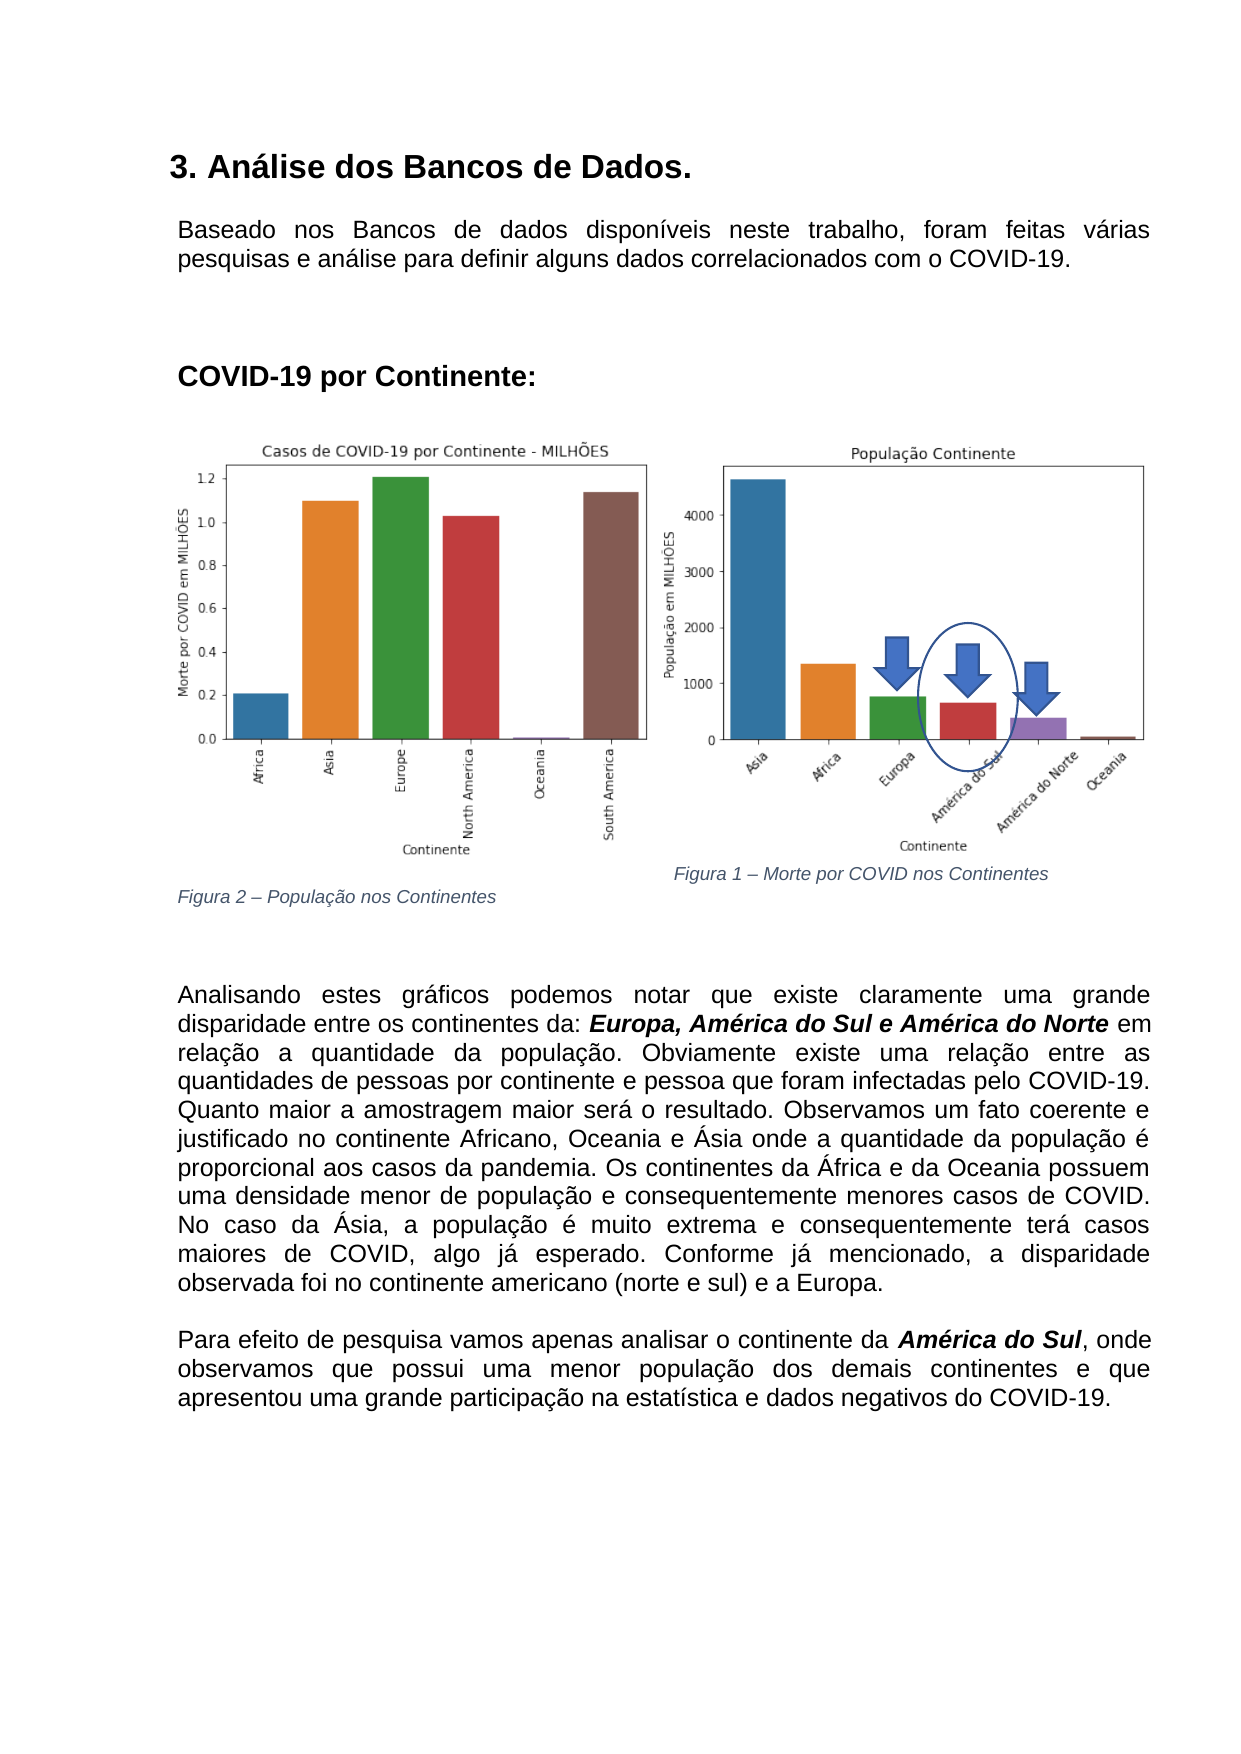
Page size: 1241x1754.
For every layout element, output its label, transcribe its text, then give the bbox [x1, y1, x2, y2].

picture [168, 433, 1152, 866]
text COVID-19 por Continente: [177, 359, 1152, 393]
subtitle Análise dos Bancos de Dados. [169, 147, 1152, 186]
text Baseado nos Bancos de dados disponíveis neste trabalho, foram feitas várias pesquisas e análise para definir alguns dados correlacionados com o COVID-19. [177, 215, 1152, 272]
text Analisando estes gráficos podemos notar que existe claramente uma grande disparidade entre os continentes da: Europa, América do Sul e América do Norte em relação a quantidade da população. Obviamente existe uma relação entre as quantidades de pessoas por continente e pessoa que foram infectadas pelo COVID-19. Quanto maior a amostragem maior será o resultado. Observamos um fato coerente e justificado no continente Africano, Oceania e Ásia onde a quantidade da população é proporcional aos casos da pandemia. Os continentes da África e da Oceania possuem uma densidade menor de população e consequentemente menores casos de COVID. No caso da Ásia, a população é muito extrema e consequentemente terá casos maiores de COVID, algo já esperado. Conforme já mencionado, a disparidade observada foi no continente americano (norte e sul) e a Europa. [177, 980, 1152, 1296]
text Para efeito de pesquisa vamos apenas analisar o continente da América do Sul, onde observamos que possui uma menor população dos demais continentes e que apresentou uma grande participação na estatística e dados negativos do COVID-19. [177, 1325, 1152, 1412]
